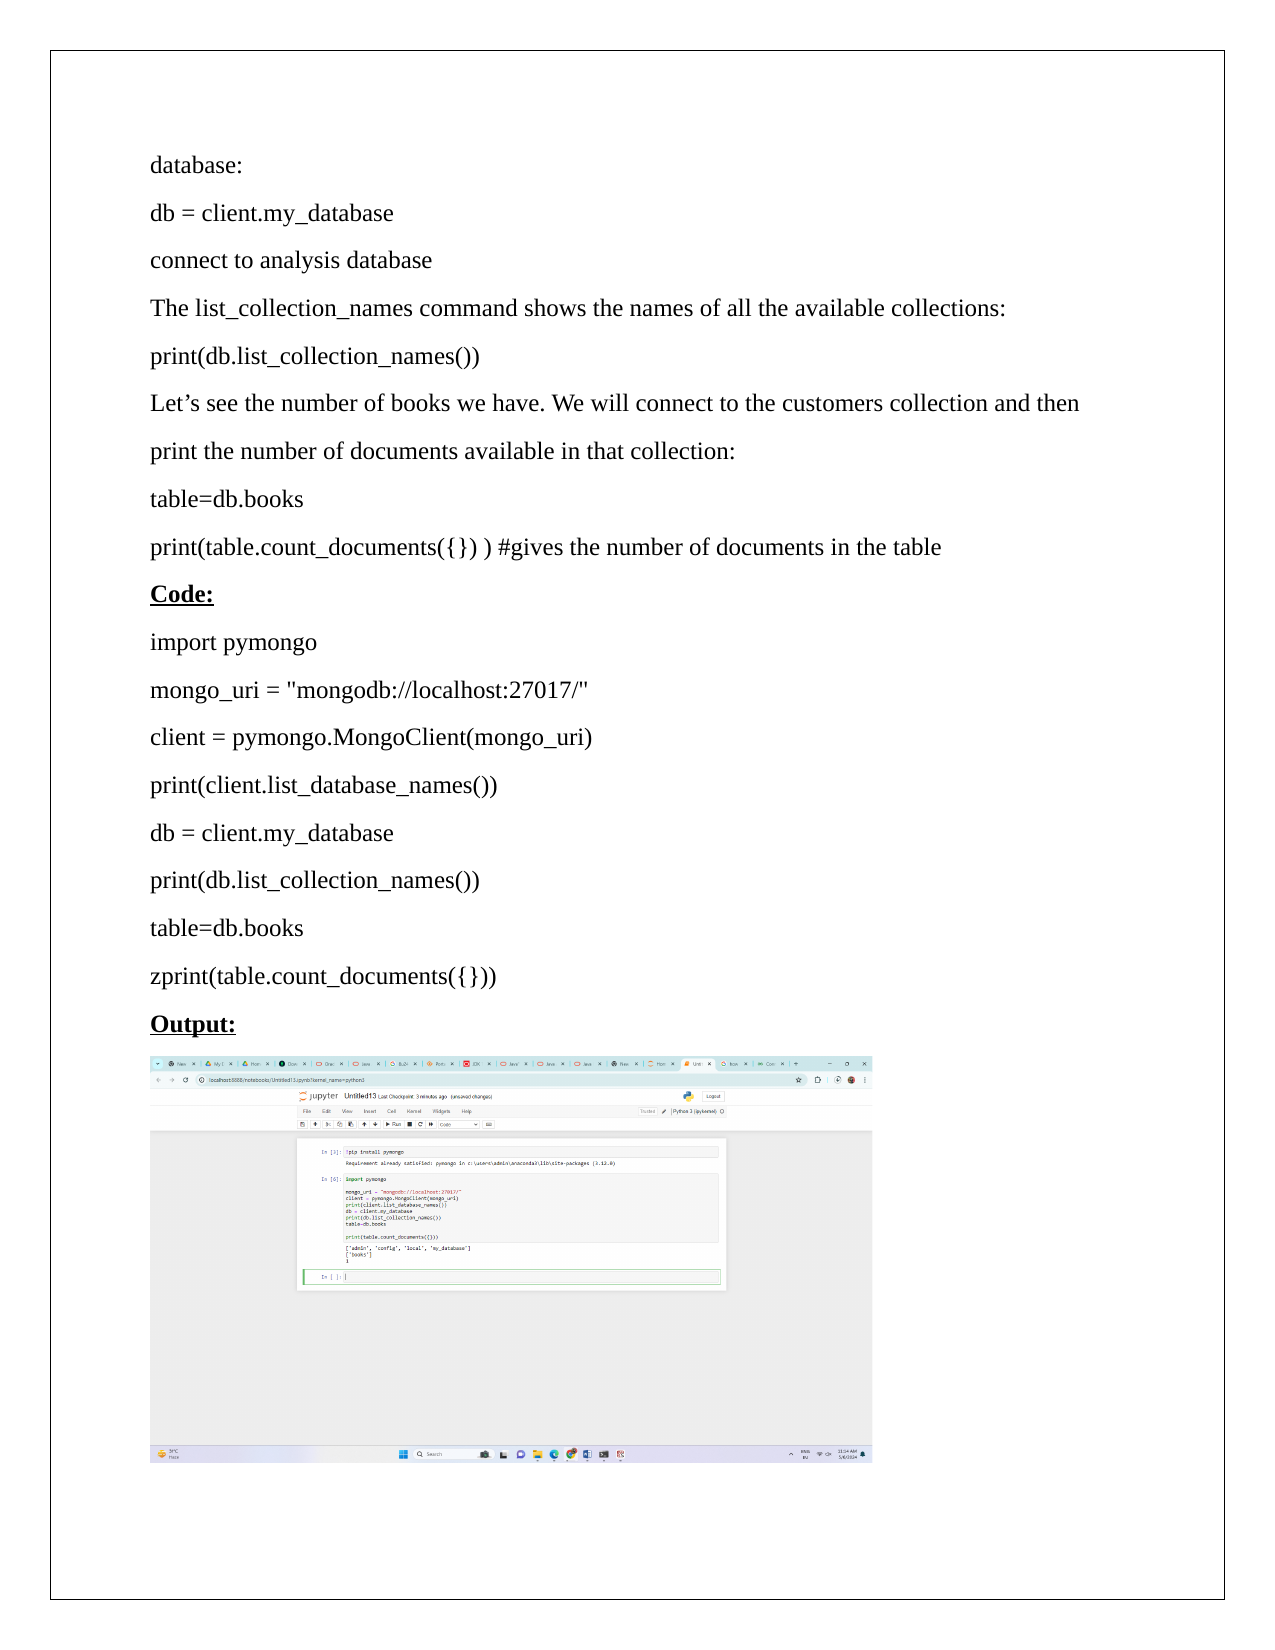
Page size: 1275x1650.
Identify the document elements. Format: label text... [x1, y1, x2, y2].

text print(db.list_collection_names()) [150, 866, 1125, 894]
text Output: [150, 1009, 1125, 1037]
text print(table.count_documents({}) ) #gives the number of documents in the table [150, 532, 1125, 560]
text database: [150, 150, 1125, 179]
text print the number of documents available in that collection: [150, 436, 1125, 465]
text print(client.list_database_names()) [150, 770, 1125, 799]
text print(db.list_collection_names()) [150, 341, 1125, 369]
text mongo_uri = "mongodb://localhost:27017/" [150, 675, 1125, 703]
text connect to analysis database [150, 245, 1125, 274]
text table=db.books [150, 913, 1125, 942]
text db = client.my_database [150, 818, 1125, 847]
text Code: [150, 579, 1125, 608]
picture [150, 1056, 873, 1463]
text The list_collection_names command shows the names of all the available collections: [150, 293, 1125, 322]
text db = client.my_database [150, 198, 1125, 226]
text table=db.books [150, 484, 1125, 513]
text client = pymongo.MongoClient(mongo_uri) [150, 722, 1125, 751]
text import pymongo [150, 627, 1125, 656]
text Let’s see the number of books we have. We will connect to the customers collection and then [150, 388, 1125, 417]
text zprint(table.count_documents({})) [150, 961, 1125, 990]
